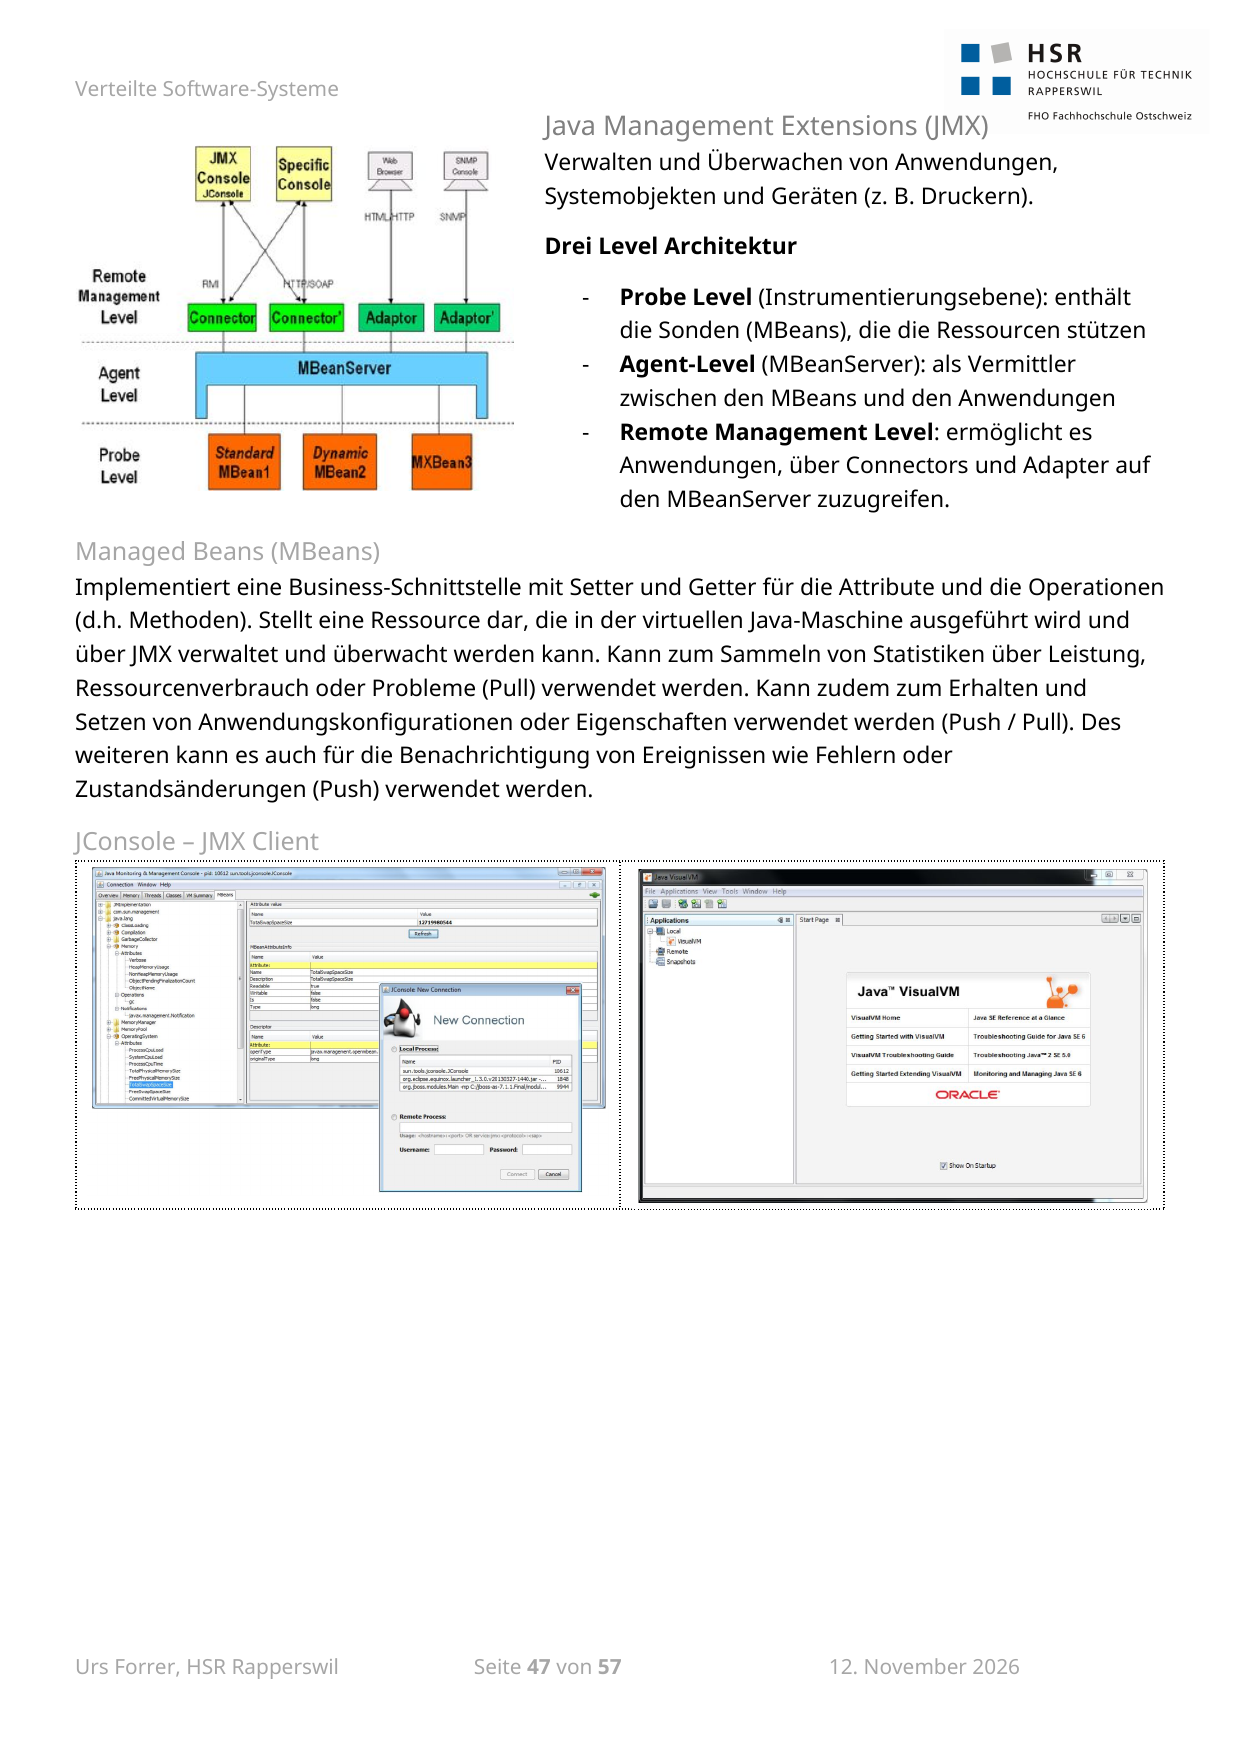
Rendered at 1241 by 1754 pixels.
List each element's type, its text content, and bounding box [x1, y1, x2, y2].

subtitle Java Management Extensions (JMX) [75, 106, 1165, 143]
table_header [1151, 860, 1164, 1208]
subtitle JConsole – JMX Client [75, 823, 1165, 857]
picture [631, 862, 1153, 1209]
picture [943, 29, 1210, 134]
table_header [620, 860, 631, 1208]
picture [87, 862, 609, 1196]
list Probe Level (Instrumentierungsebene): enthält die Sonden (MBeans), die die Ressourcen stützen [526, 281, 1165, 346]
list Agent-Level (MBeanServer): als Vermittler zwischen den MBeans und den Anwendungen [526, 348, 1165, 413]
text Drei Level Architektur [526, 230, 1165, 262]
text Implementiert eine Business-Schnittstelle mit Setter und Getter für die Attribute und die Operationen (d.h. Methoden). Stellt eine Ressource dar, die in der virtuellen Java-Maschine ausgeführt wird und über JMX verwaltet und überwacht werden kann. Kann zum Sammeln von Statistiken über Leistung, Ressourcenverbrauch oder Probleme (Pull) verwendet werden. Kann zudem zum Erhalten und Setzen von Anwendungskonfigurationen oder Eigenschaften verwendet werden (Push / Pull). Des weiteren kann es auch für die Benachrichtigung von Ereignissen wie Fehlern oder Zustandsänderungen (Push) verwendet werden. [75, 570, 1165, 804]
subtitle Managed Beans (MBeans) [75, 534, 1165, 568]
list Remote Management Level: ermöglicht es Anwendungen, über Connectors und Adapter auf den MBeanServer zuzugreifen. [112, 416, 1165, 514]
text Verwalten und Überwachen von Anwendungen, Systemobjekten und Geräten (z. B. Druckern). [526, 146, 1165, 211]
table_header [76, 860, 620, 1208]
picture [75, 138, 526, 505]
